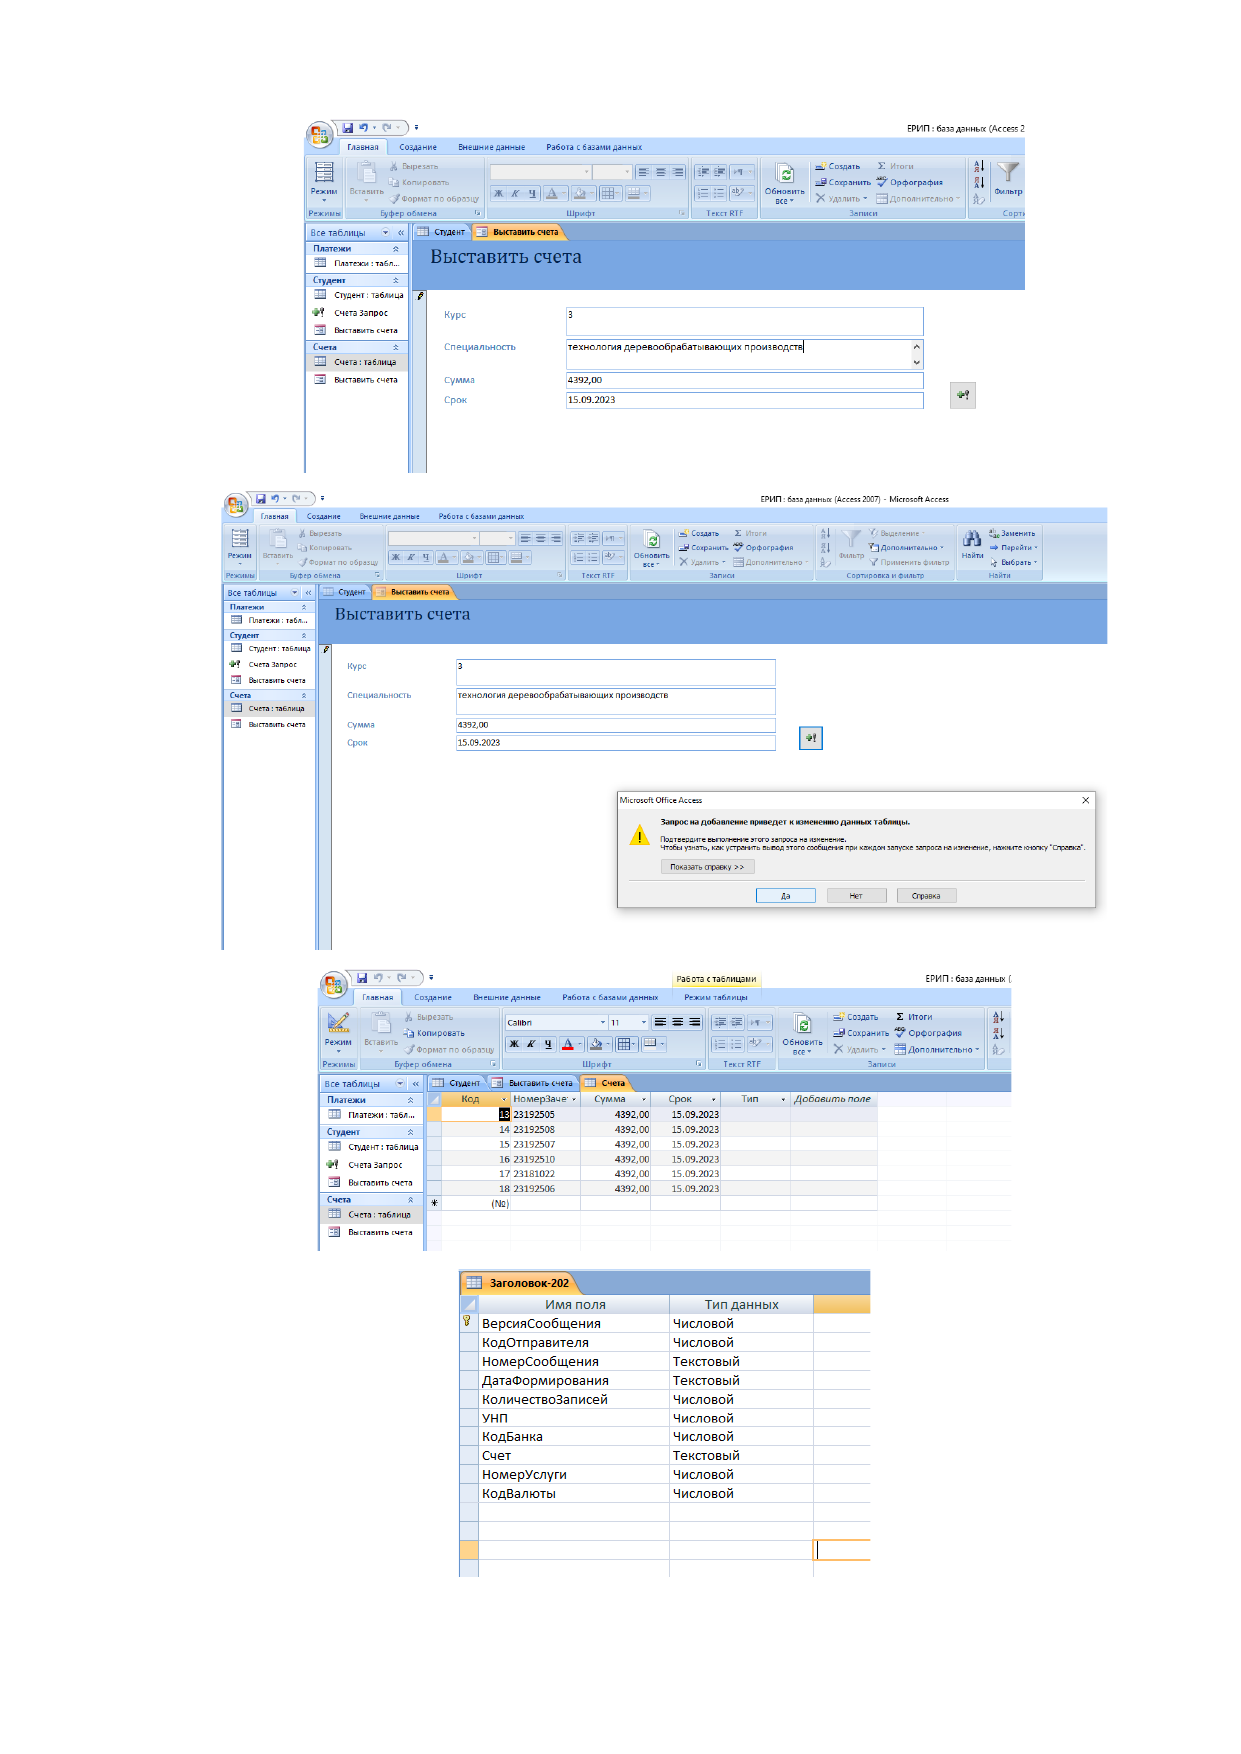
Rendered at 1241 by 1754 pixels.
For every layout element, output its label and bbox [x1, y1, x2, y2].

picture [317, 968, 1012, 1251]
picture [458, 1269, 871, 1577]
picture [303, 118, 1025, 473]
picture [221, 491, 1108, 950]
